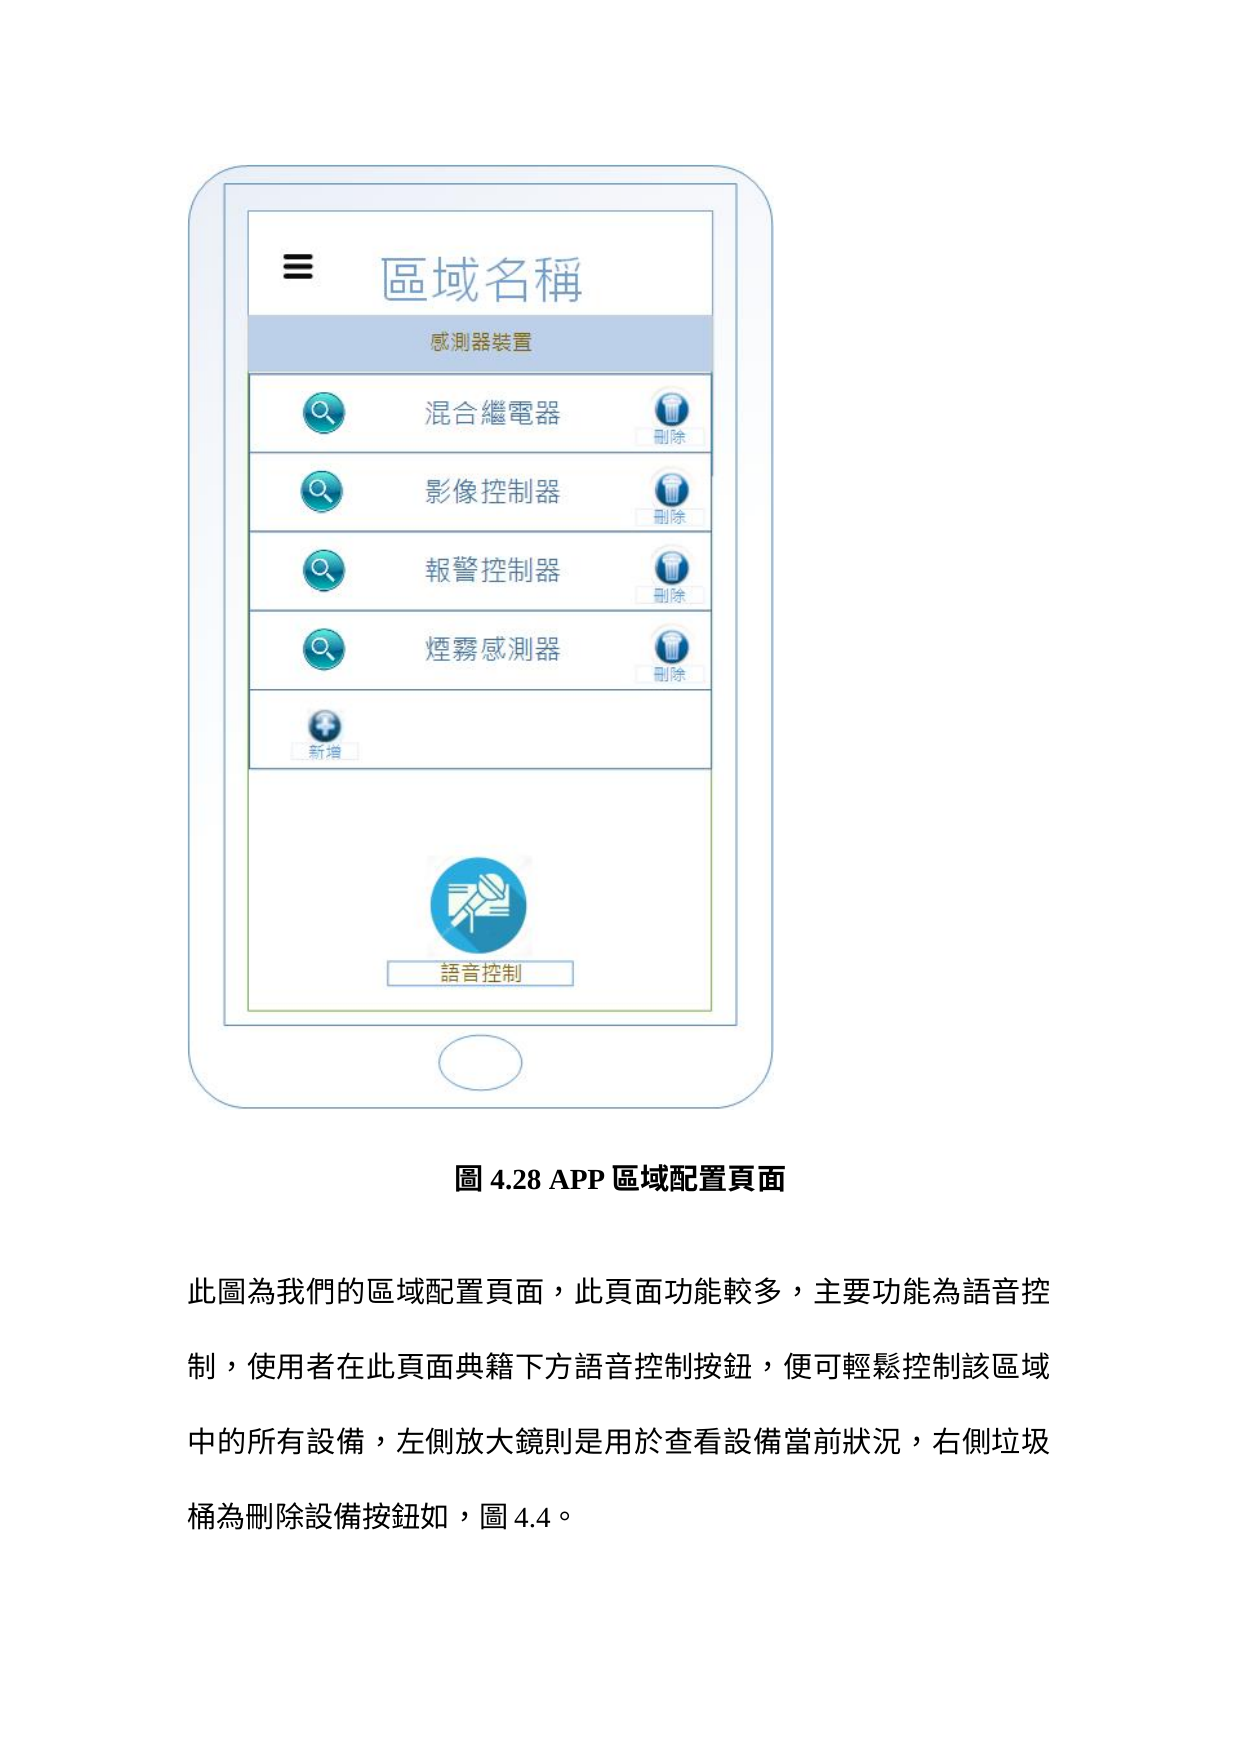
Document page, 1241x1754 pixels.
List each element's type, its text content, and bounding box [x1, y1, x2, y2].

picture [187, 164, 774, 1110]
text 此圖為我們的區域配置頁面，此頁面功能較多，主要功能為語音控制，使用者在此頁面典籍下方語音控制按鈕，便可輕鬆控制該區域中的所有設備，左側放大鏡則是用於查看設備當前狀況，右側垃圾桶為刪除設備按鈕如，圖4.4。 [187, 1252, 1053, 1552]
text 圖 4.4 APP區域配置頁面 [187, 1139, 1053, 1214]
